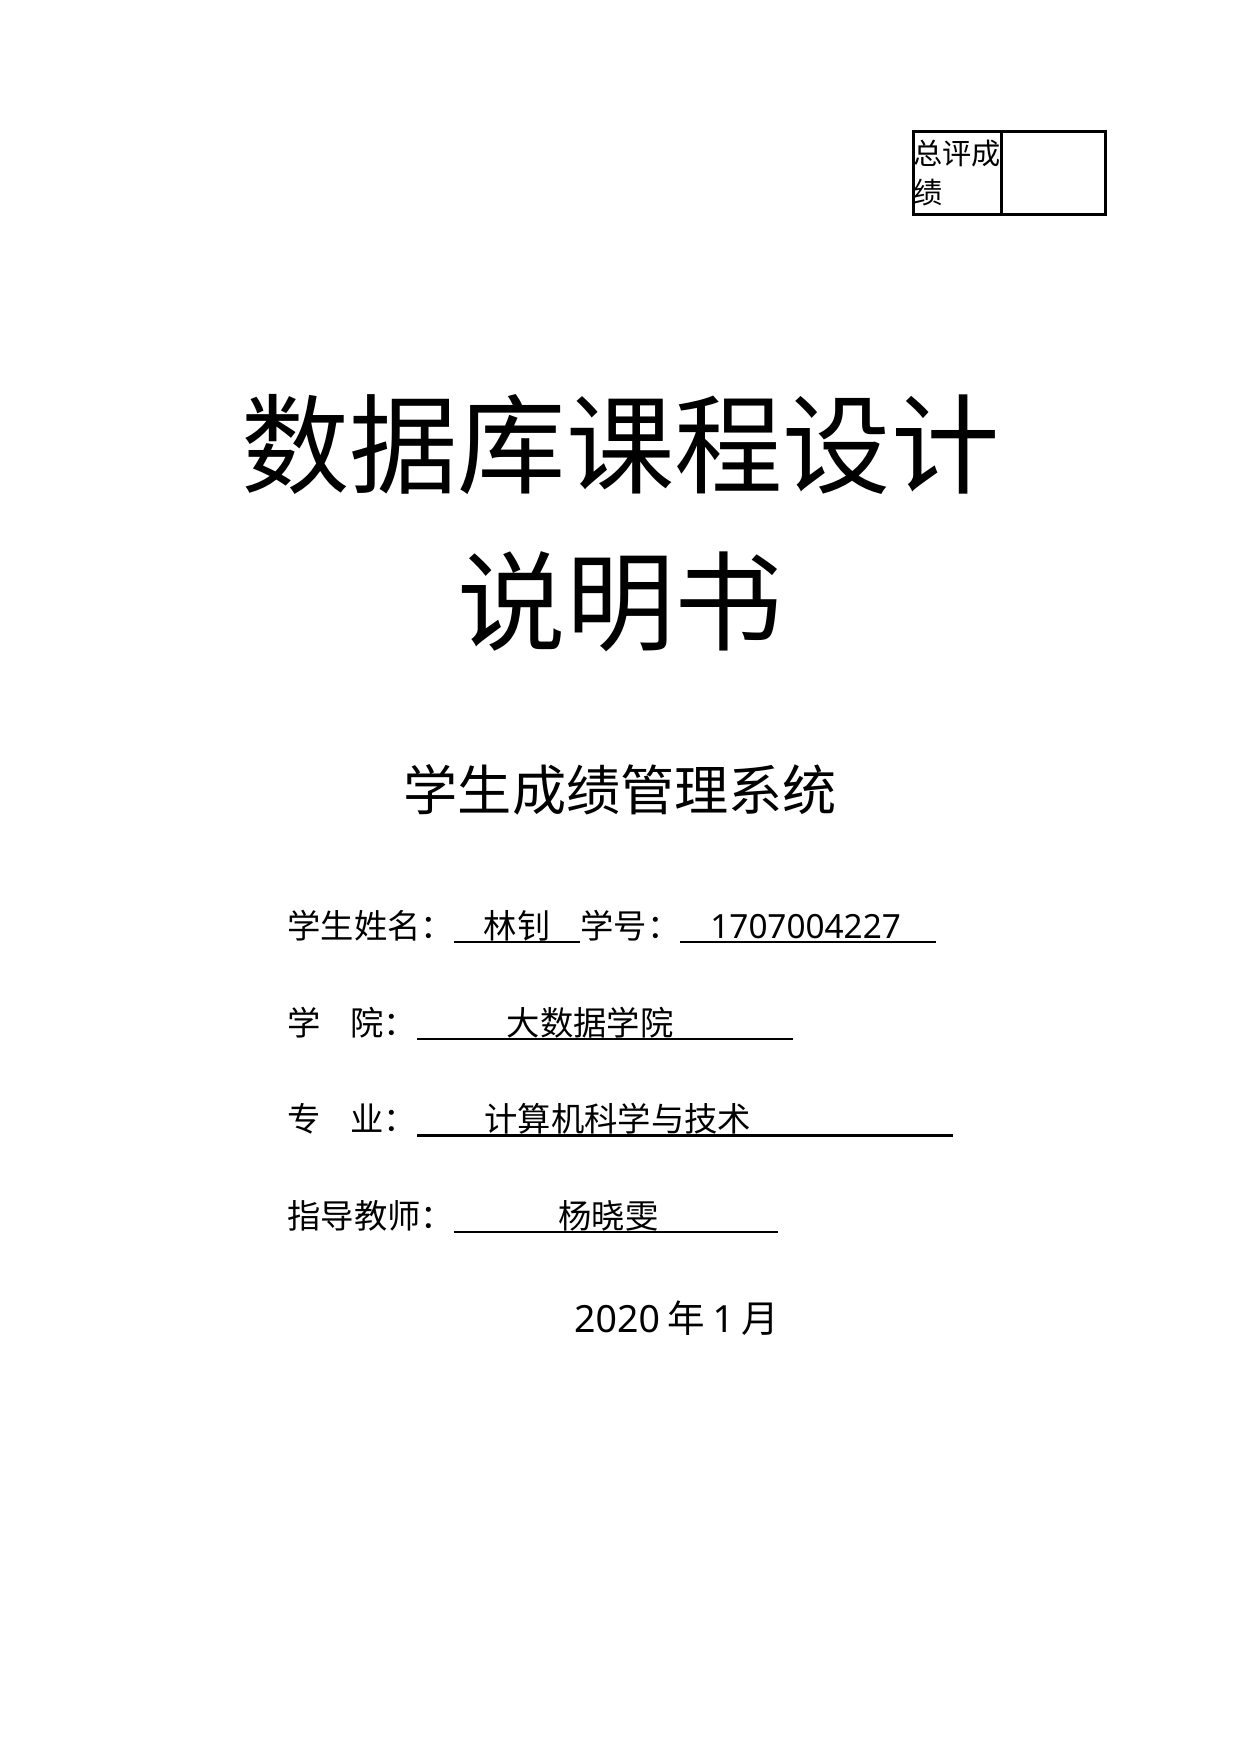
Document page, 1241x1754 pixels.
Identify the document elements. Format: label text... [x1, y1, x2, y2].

table_header 总评成绩 [915, 133, 1000, 212]
text 学生成绩管理系统 [187, 747, 1053, 826]
text 说明书 [187, 517, 1053, 674]
text 数据库课程设计 [187, 360, 1053, 517]
text 学生姓名： 林钊 学号： 1707004227 [187, 899, 1053, 948]
text 2020年1月 [187, 1289, 1053, 1343]
text 专 业： 计算机科学与技术 [187, 1093, 1053, 1141]
text 指导教师： 杨晓雯 [187, 1189, 1053, 1238]
text 学 院： 大数据学院 [187, 996, 1053, 1045]
table_header [1003, 133, 1104, 212]
